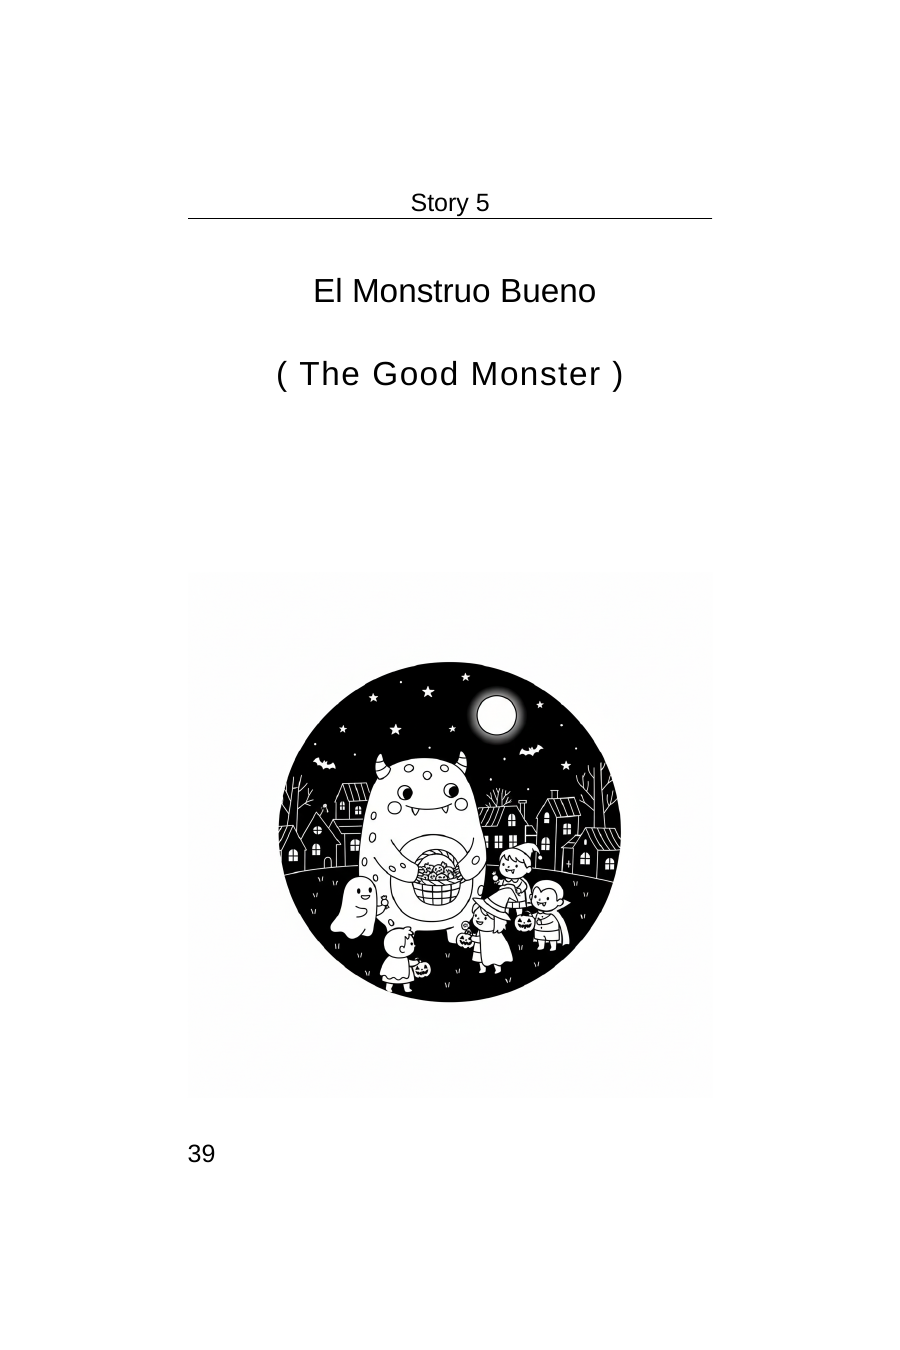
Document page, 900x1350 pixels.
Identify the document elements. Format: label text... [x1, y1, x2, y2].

subtitle Story 5 [187, 187, 712, 219]
subtitle ( The Good Monster ) [187, 354, 712, 392]
subtitle El Monstruo Bueno [187, 271, 712, 310]
picture [187, 572, 713, 1098]
